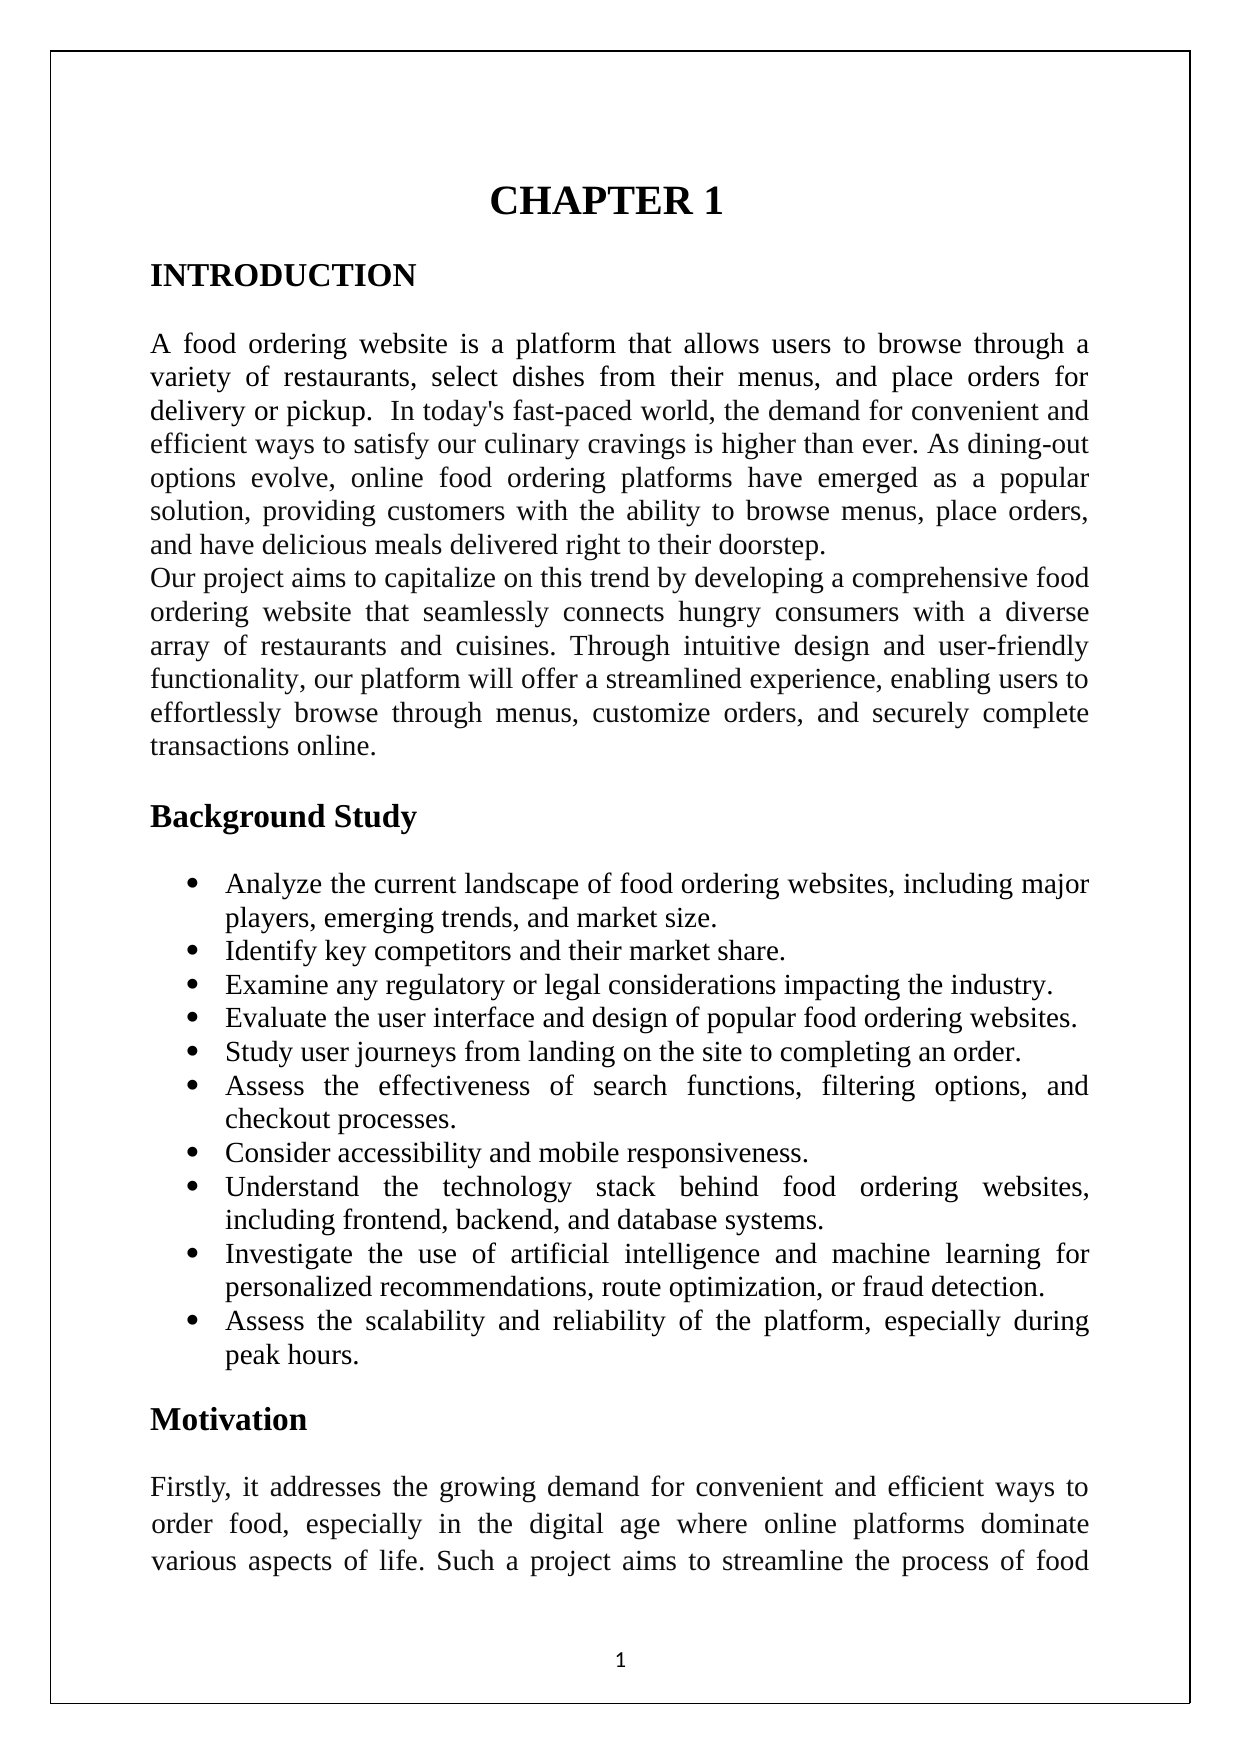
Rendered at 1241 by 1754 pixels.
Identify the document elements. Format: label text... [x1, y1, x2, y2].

list Analyze the current landscape of food ordering websites, including major players, emerging trends, and market size. [187, 866, 1090, 933]
text Our project aims to capitalize on this trend by developing a comprehensive food ordering website that seamlessly connects hungry consumers with a diverse array of restaurants and cuisines. Through intuitive design and user-friendly functionality, our platform will offer a streamlined experience, enabling users to effortlessly browse through menus, customize orders, and securely complete transactions online. [150, 561, 1090, 762]
list Study user journeys from landing on the site to completing an order. [187, 1034, 1090, 1068]
list Assess the effectiveness of search functions, filtering options, and checkout processes. [187, 1068, 1090, 1135]
list Understand the technology stack behind food ordering websites, including frontend, backend, and database systems. [187, 1169, 1090, 1236]
list Evaluate the user interface and design of popular food ordering websites. [187, 1001, 1090, 1034]
list Examine any regulatory or legal considerations impacting the industry. [187, 967, 1090, 1001]
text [150, 1503, 1090, 1577]
list Investigate the use of artificial intelligence and machine learning for personalized recommendations, route optimization, or fraud detection. [187, 1236, 1090, 1303]
list Consider accessibility and mobile responsiveness. [187, 1135, 1090, 1169]
list Assess the scalability and reliability of the platform, especially during peak hours. [187, 1303, 1090, 1370]
text A food ordering website is a platform that allows users to browse through a variety of restaurants, select dishes from their menus, and place orders for delivery or pickup. In today's fast-paced world, the demand for convenient and efficient ways to satisfy our culinary cravings is higher than ever. As dining-out options evolve, online food ordering platforms have emerged as a popular solution, providing customers with the ability to browse menus, place orders, and have delicious meals delivered right to their doorstep. [150, 326, 1090, 561]
subtitle Motivation [150, 1399, 941, 1437]
subtitle Background Study [150, 796, 941, 834]
list Identify key competitors and their market share. [187, 933, 1090, 967]
subtitle CHAPTER 1 [489, 175, 1090, 223]
subtitle INTRODUCTION [150, 256, 941, 294]
